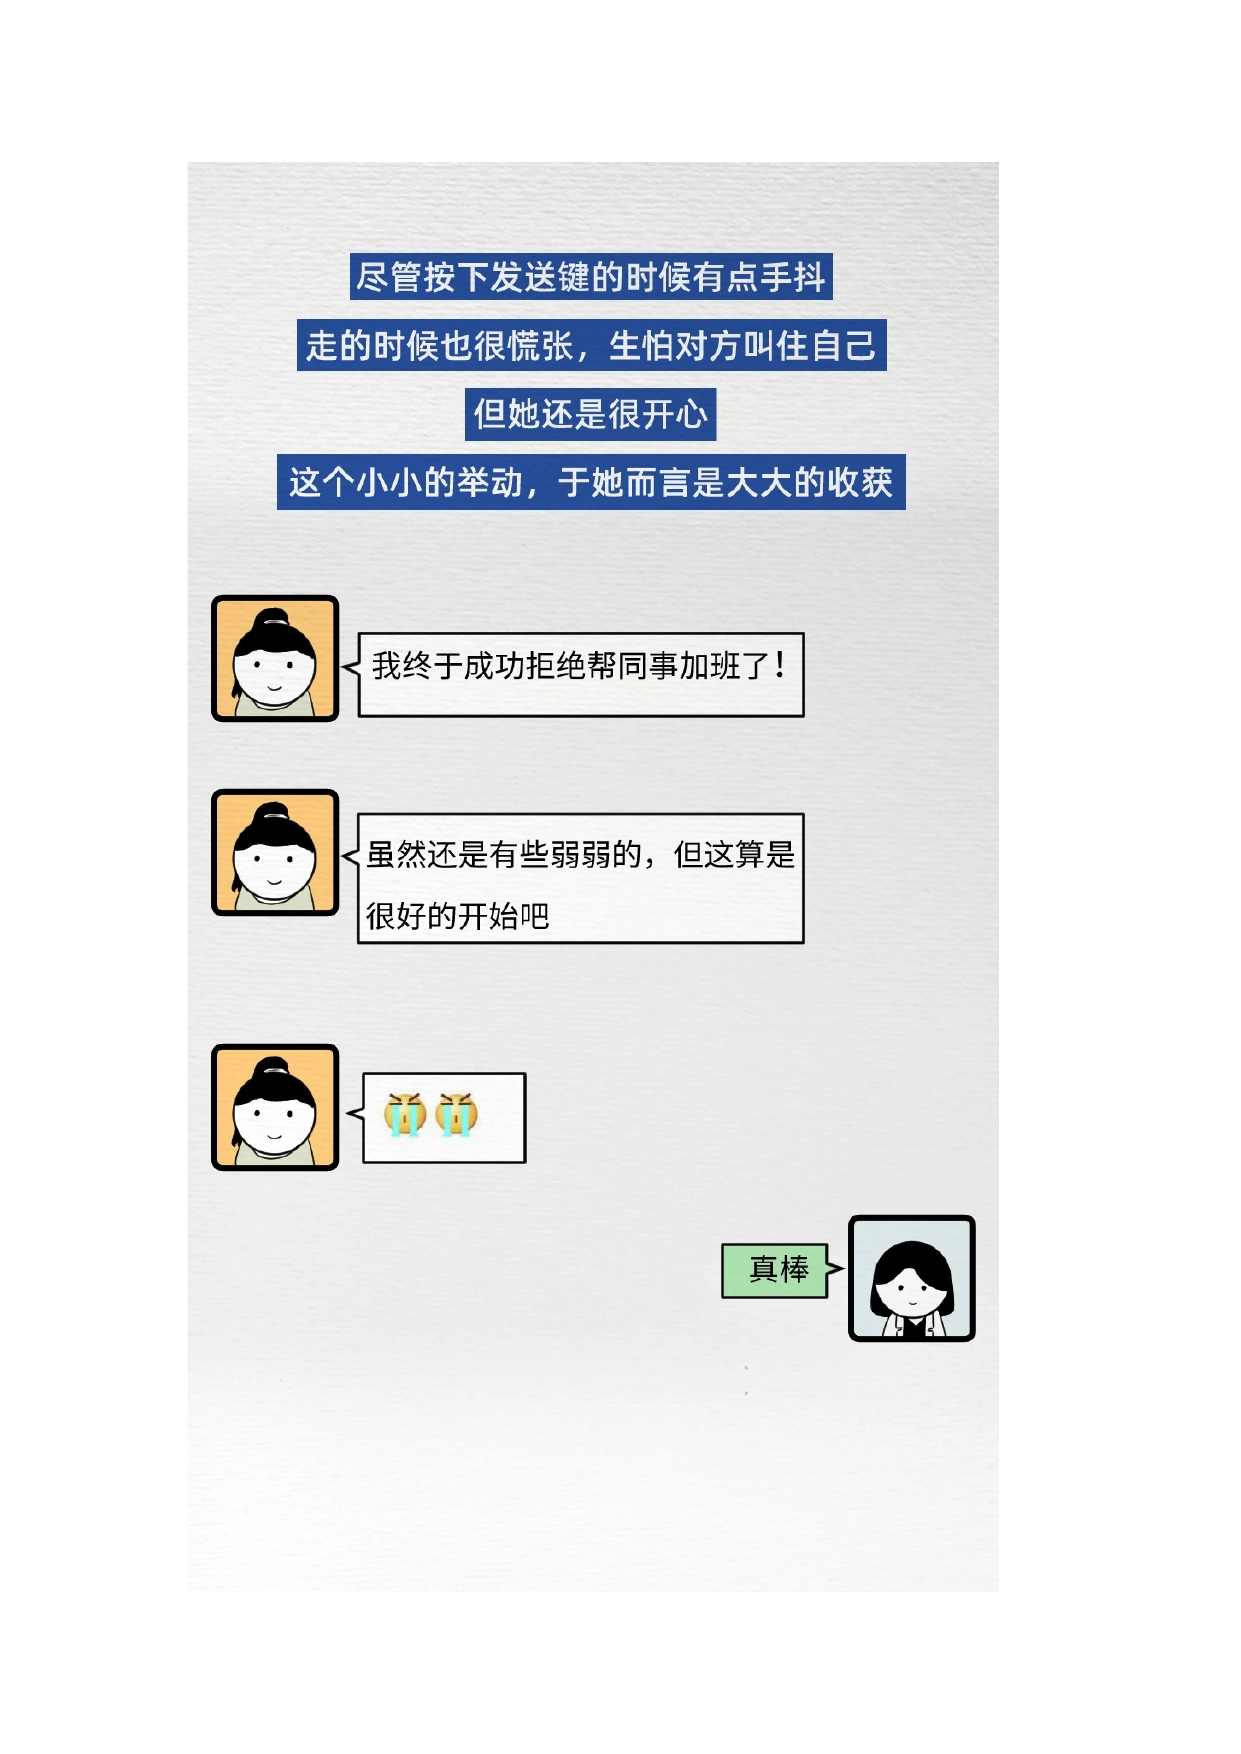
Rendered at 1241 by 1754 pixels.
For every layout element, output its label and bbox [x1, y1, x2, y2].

picture [187, 162, 999, 1592]
